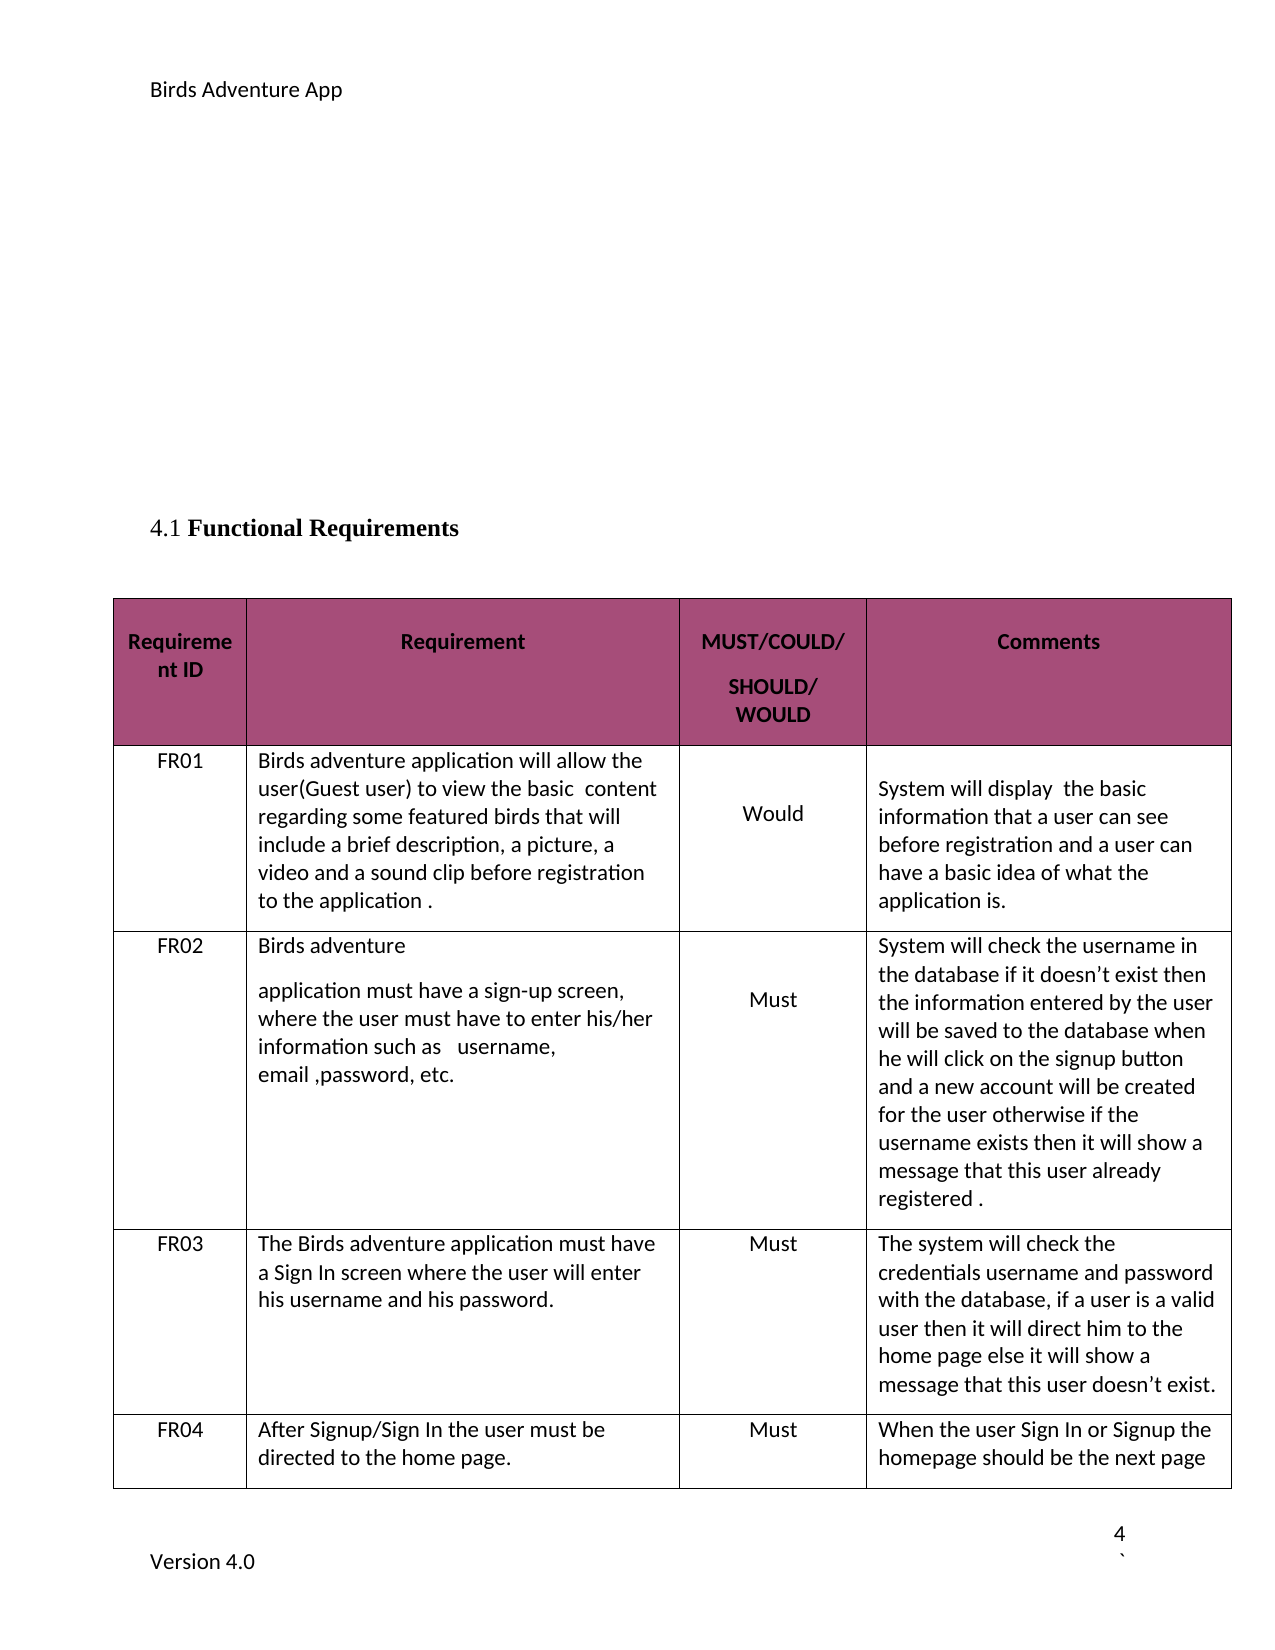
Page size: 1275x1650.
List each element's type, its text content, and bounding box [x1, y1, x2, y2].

table_header Requirement [247, 599, 679, 745]
table_cell The system will check the credentials username and password with the database, if a user is a valid user then it will direct him to the home page else it will show a message that this user doesn’t exist. [867, 1230, 1231, 1414]
table_cell System will display the basic information that a user can see before registration and a user can have a basic idea of what the application is. [867, 746, 1231, 931]
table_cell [867, 1415, 1231, 1488]
subtitle 4.1 Functional Requirements [150, 513, 1125, 542]
table_cell FR04 [114, 1415, 246, 1488]
table_cell FR01 [114, 746, 246, 931]
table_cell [247, 1415, 679, 1488]
table_cell Birds adventure application will allow the user(Guest user) to view the basic content regarding some featured birds that will include a brief description, a picture, a video and a sound clip before registration to the application . [247, 746, 679, 931]
table_header Requirement ID [114, 599, 246, 745]
table_header Comments [867, 599, 1231, 745]
table_cell FR03 [114, 1230, 246, 1414]
table_cell Must [680, 1230, 866, 1414]
table_cell Would [680, 746, 866, 931]
table_cell The Birds adventure application must have a Sign In screen where the user will enter his username and his password. [247, 1230, 679, 1414]
table_header MUST/COULD/ SHOULD/WOULD [680, 599, 866, 745]
table_cell Must [680, 932, 866, 1228]
table_cell FR02 [114, 932, 246, 1228]
table_cell Birds adventure application must have a sign-up screen, where the user must have to enter his/her information such as username, email ,password, etc. [247, 932, 679, 1228]
table_cell System will check the username in the database if it doesn’t exist then the information entered by the user will be saved to the database when he will click on the signup button and a new account will be created for the user otherwise if the username exists then it will show a message that this user already registered . [867, 932, 1231, 1228]
table_cell Must [680, 1415, 866, 1488]
